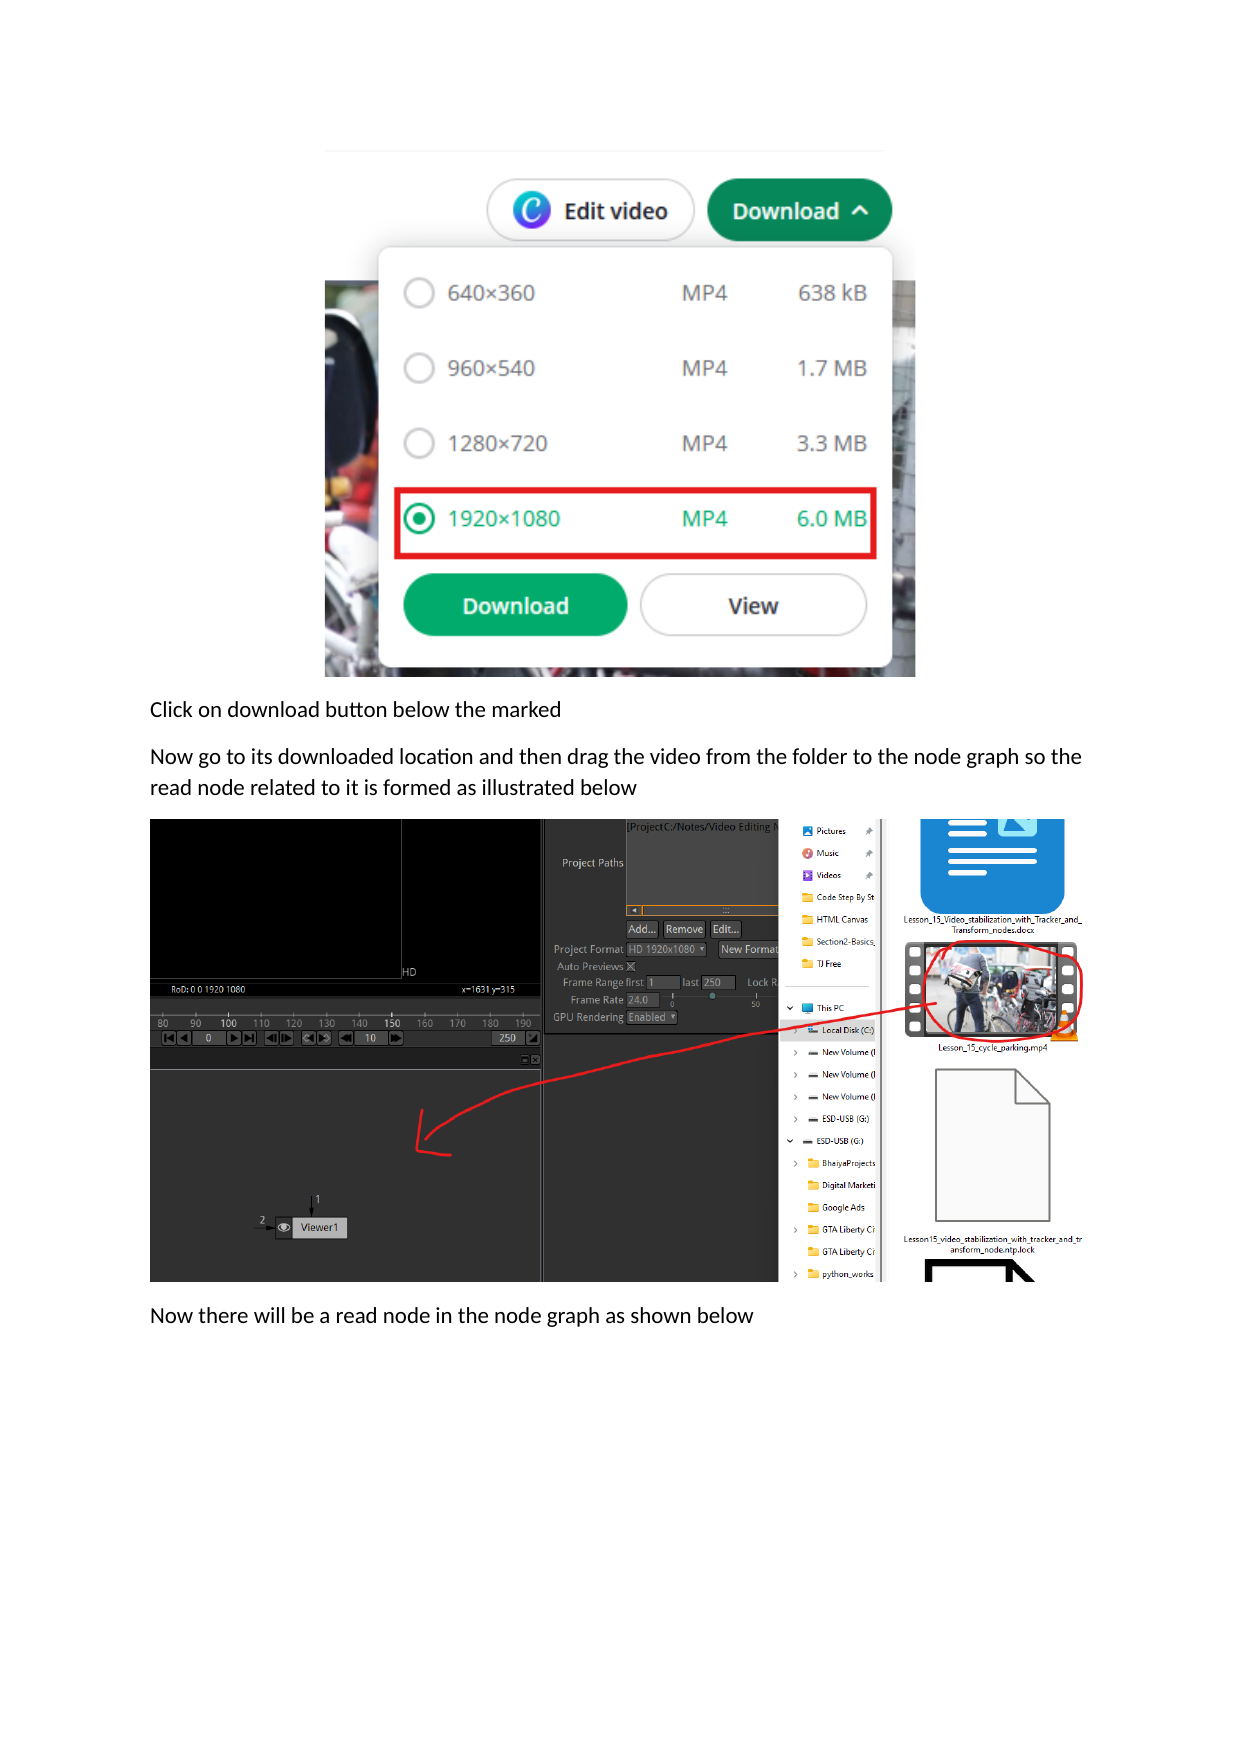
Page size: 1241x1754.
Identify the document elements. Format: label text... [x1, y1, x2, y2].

picture [150, 819, 1091, 1282]
text Now there will be a read node in the node graph as shown below [150, 1301, 1090, 1329]
picture [324, 150, 916, 677]
text Now go to its downloaded location and then drag the video from the folder to the node graph so the read node related to it is formed as illustrated below [150, 742, 1090, 801]
text Click on download button below the marked [150, 696, 1090, 723]
